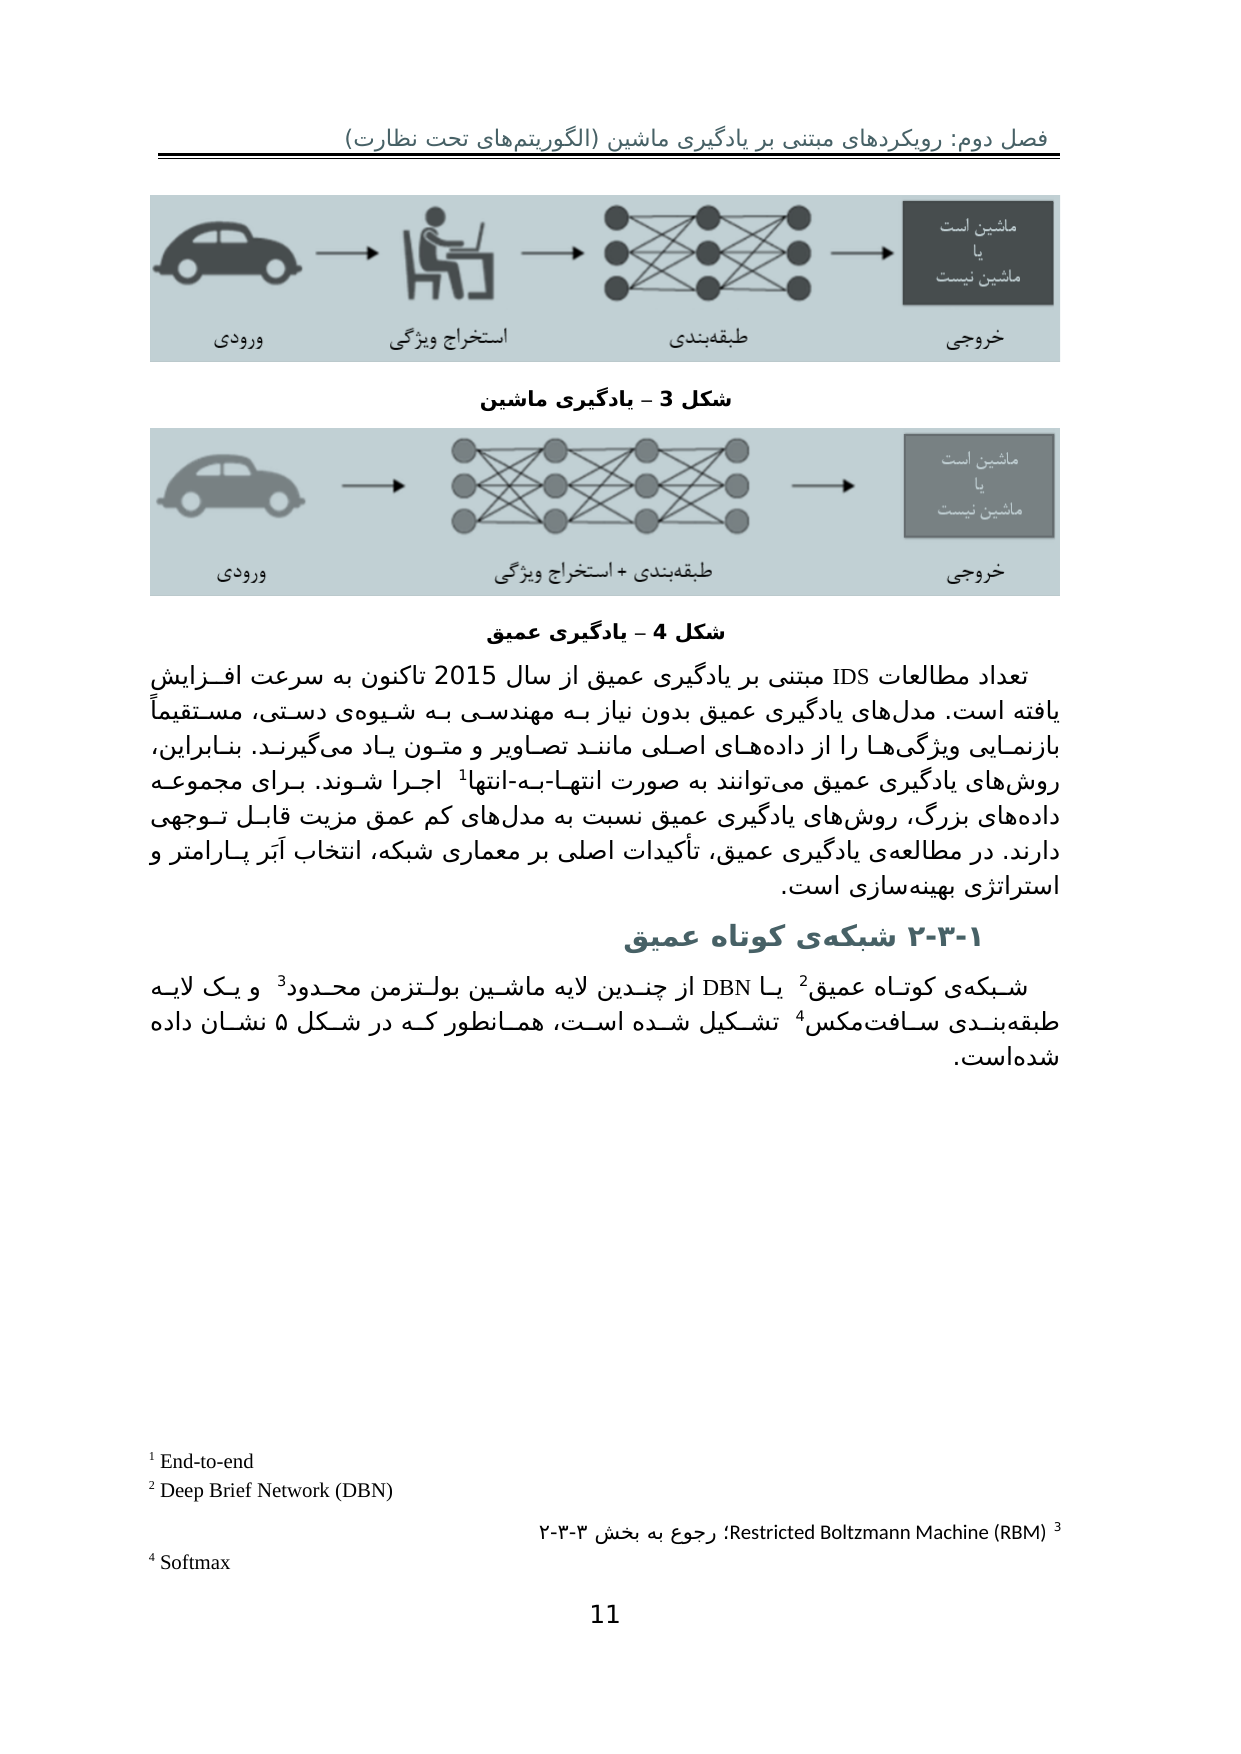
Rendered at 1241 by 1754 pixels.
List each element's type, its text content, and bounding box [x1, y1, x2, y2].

text شبکه‌ی کوتاه عمیق یا DBN از چندین لایه ماشین بولتزمن محدود و یک لایه طبقه‌بندی سافت‌مکس تشکیل شده است، همانطور که در شکل ۵ نشان داده شده‌است. [150, 972, 1060, 1071]
text شکل 4 – یادگیری عمیق [150, 620, 1062, 644]
text شکل 3 – یادگیری ماشین [150, 386, 1062, 411]
picture [150, 428, 1060, 603]
subtitle ۲-۳-۱ شبکه‌ی کوتاه عمیق [150, 919, 985, 953]
text تعداد مطالعات IDS مبتنی بر یادگیری عمیق از سال 2015 تاکنون به سرعت افزایش یافته است. مدل‌های یادگیری عمیق بدون نیاز به مهندسی به شیوه‌ی دستی، مستقیماً بازنمایی ویژگی‌ها را از داده‌های اصلی مانند تصاویر و متون یاد می‌گیرند. بنابراین، روش‌های یادگیری عمیق می‌توانند به صورت انتها-به-انتها اجرا شوند. برای مجموعه داده‌های بزرگ، روش‌های یادگیری عمیق نسبت به مدل‌های کم عمق مزیت قابل توجهی دارند. در مطالعه‌ی یادگیری عمیق، تأکیدات اصلی بر معماری شبکه، انتخاب اَبَر پارامتر و استراتژی بهینه‌سازی است. [150, 662, 1060, 901]
picture [150, 195, 1060, 369]
